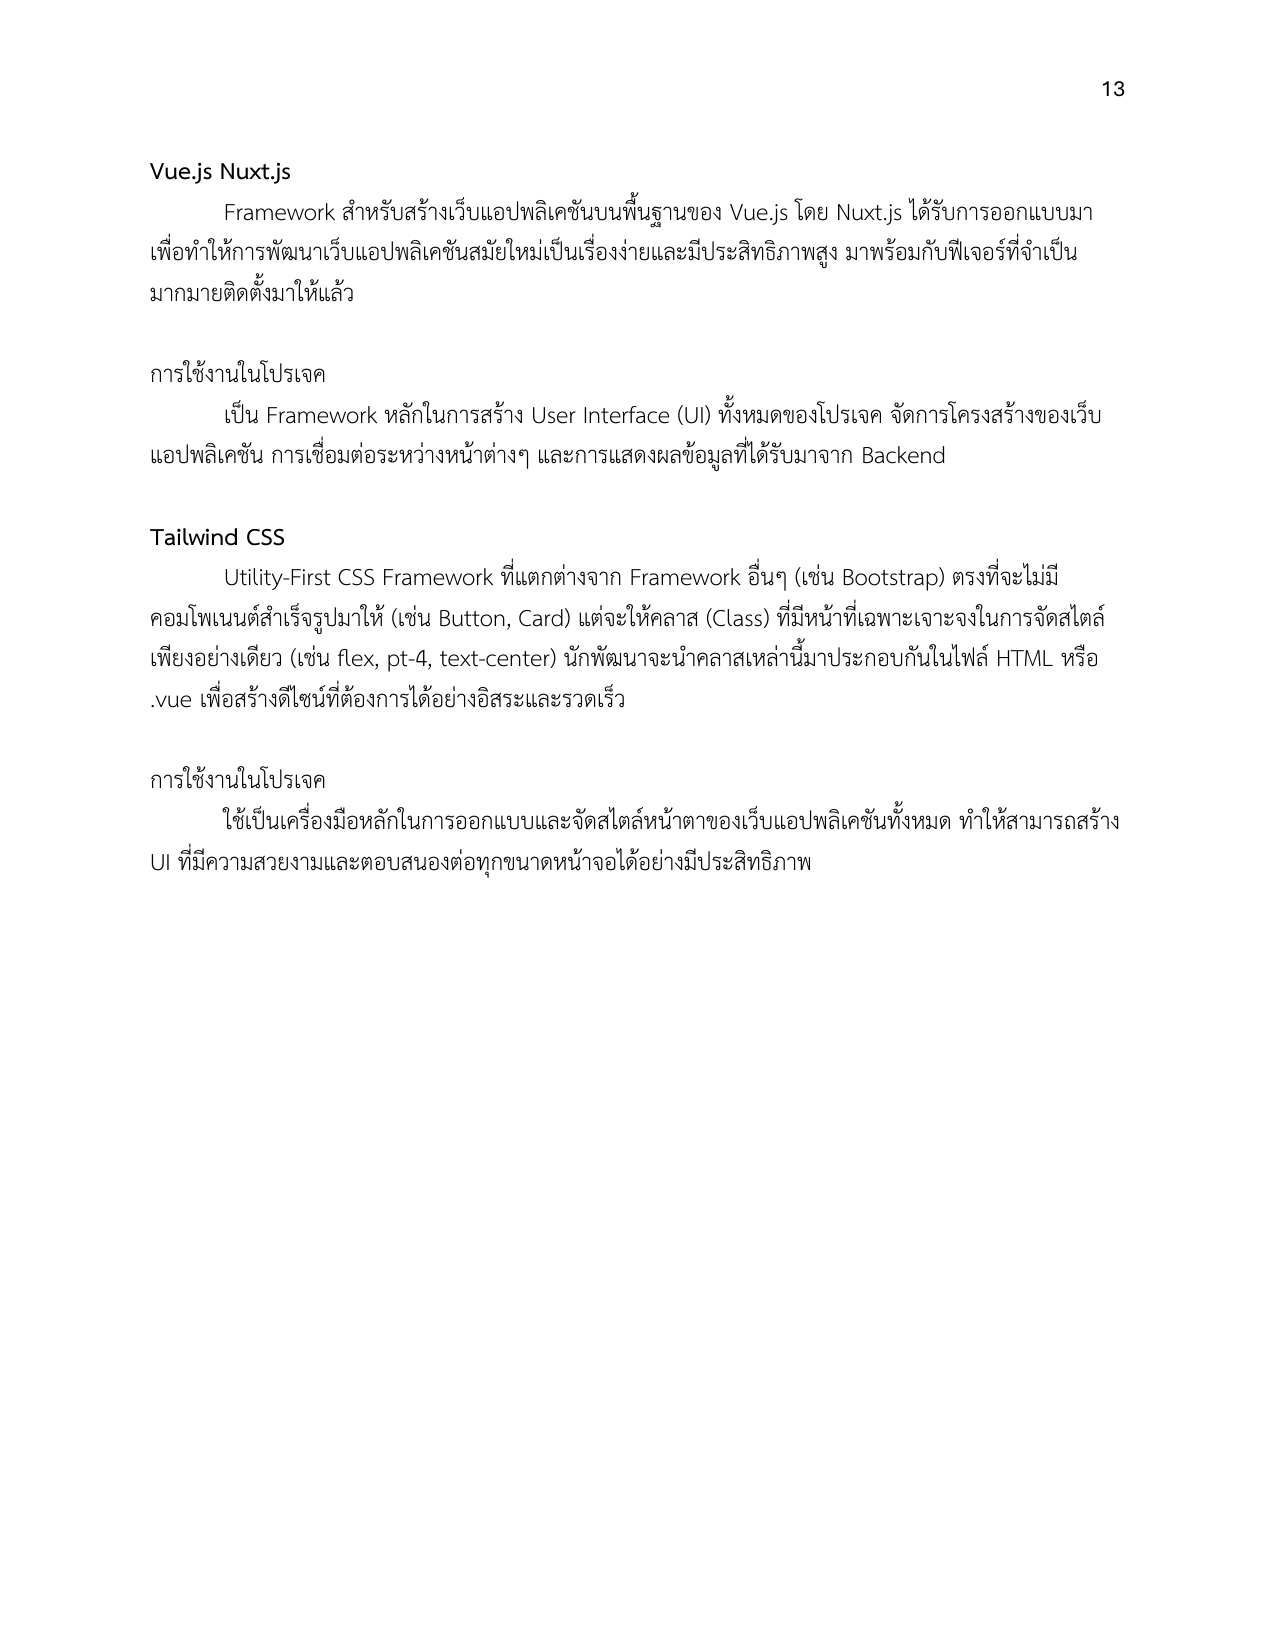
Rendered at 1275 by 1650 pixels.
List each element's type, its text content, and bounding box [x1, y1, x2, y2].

text Vue.js Nuxt.js [150, 150, 1125, 188]
text Utility-First CSS Framework ที่แตกต่างจาก Framework อื่นๆ (เช่น Bootstrap) ตรงที่จะไม่มีคอมโพเนนต์สำเร็จรูปมาให้ (เช่น Button, Card) แต่จะให้คลาส (Class) ที่มีหน้าที่เฉพาะเจาะจงในการจัดสไตล์เพียงอย่างเดียว (เช่น flex, pt-4, text-center) นักพัฒนาจะนำคลาสเหล่านี้มาประกอบกันในไฟล์ HTML หรือ .vue เพื่อสร้างดีไซน์ที่ต้องการได้อย่างอิสระและรวดเร็ว [150, 556, 1125, 716]
text เป็น Framework หลักในการสร้าง User Interface (UI) ทั้งหมดของโปรเจค จัดการโครงสร้างของเว็บแอปพลิเคชัน การเชื่อมต่อระหว่างหน้าต่างๆ และการแสดงผลข้อมูลที่ได้รับมาจาก Backend [150, 394, 1125, 472]
text Framework สำหรับสร้างเว็บแอปพลิเคชันบนพื้นฐานของ Vue.js โดย Nuxt.js ได้รับการออกแบบมาเพื่อทำให้การพัฒนาเว็บแอปพลิเคชันสมัยใหม่เป็นเรื่องง่ายและมีประสิทธิภาพสูง มาพร้อมกับฟีเจอร์ที่จำเป็นมากมายติดตั้งมาให้แล้ว [150, 191, 1125, 309]
text การใช้งานในโปรเจค [150, 353, 1125, 391]
text Tailwind CSS [150, 516, 1125, 553]
text ใช้เป็นเครื่องมือหลักในการออกแบบและจัดสไตล์หน้าตาของเว็บแอปพลิเคชันทั้งหมด ทำให้สามารถสร้าง UI ที่มีความสวยงามและตอบสนองต่อทุกขนาดหน้าจอได้อย่างมีประสิทธิภาพ [150, 800, 1125, 878]
text การใช้งานในโปรเจค [150, 759, 1125, 797]
